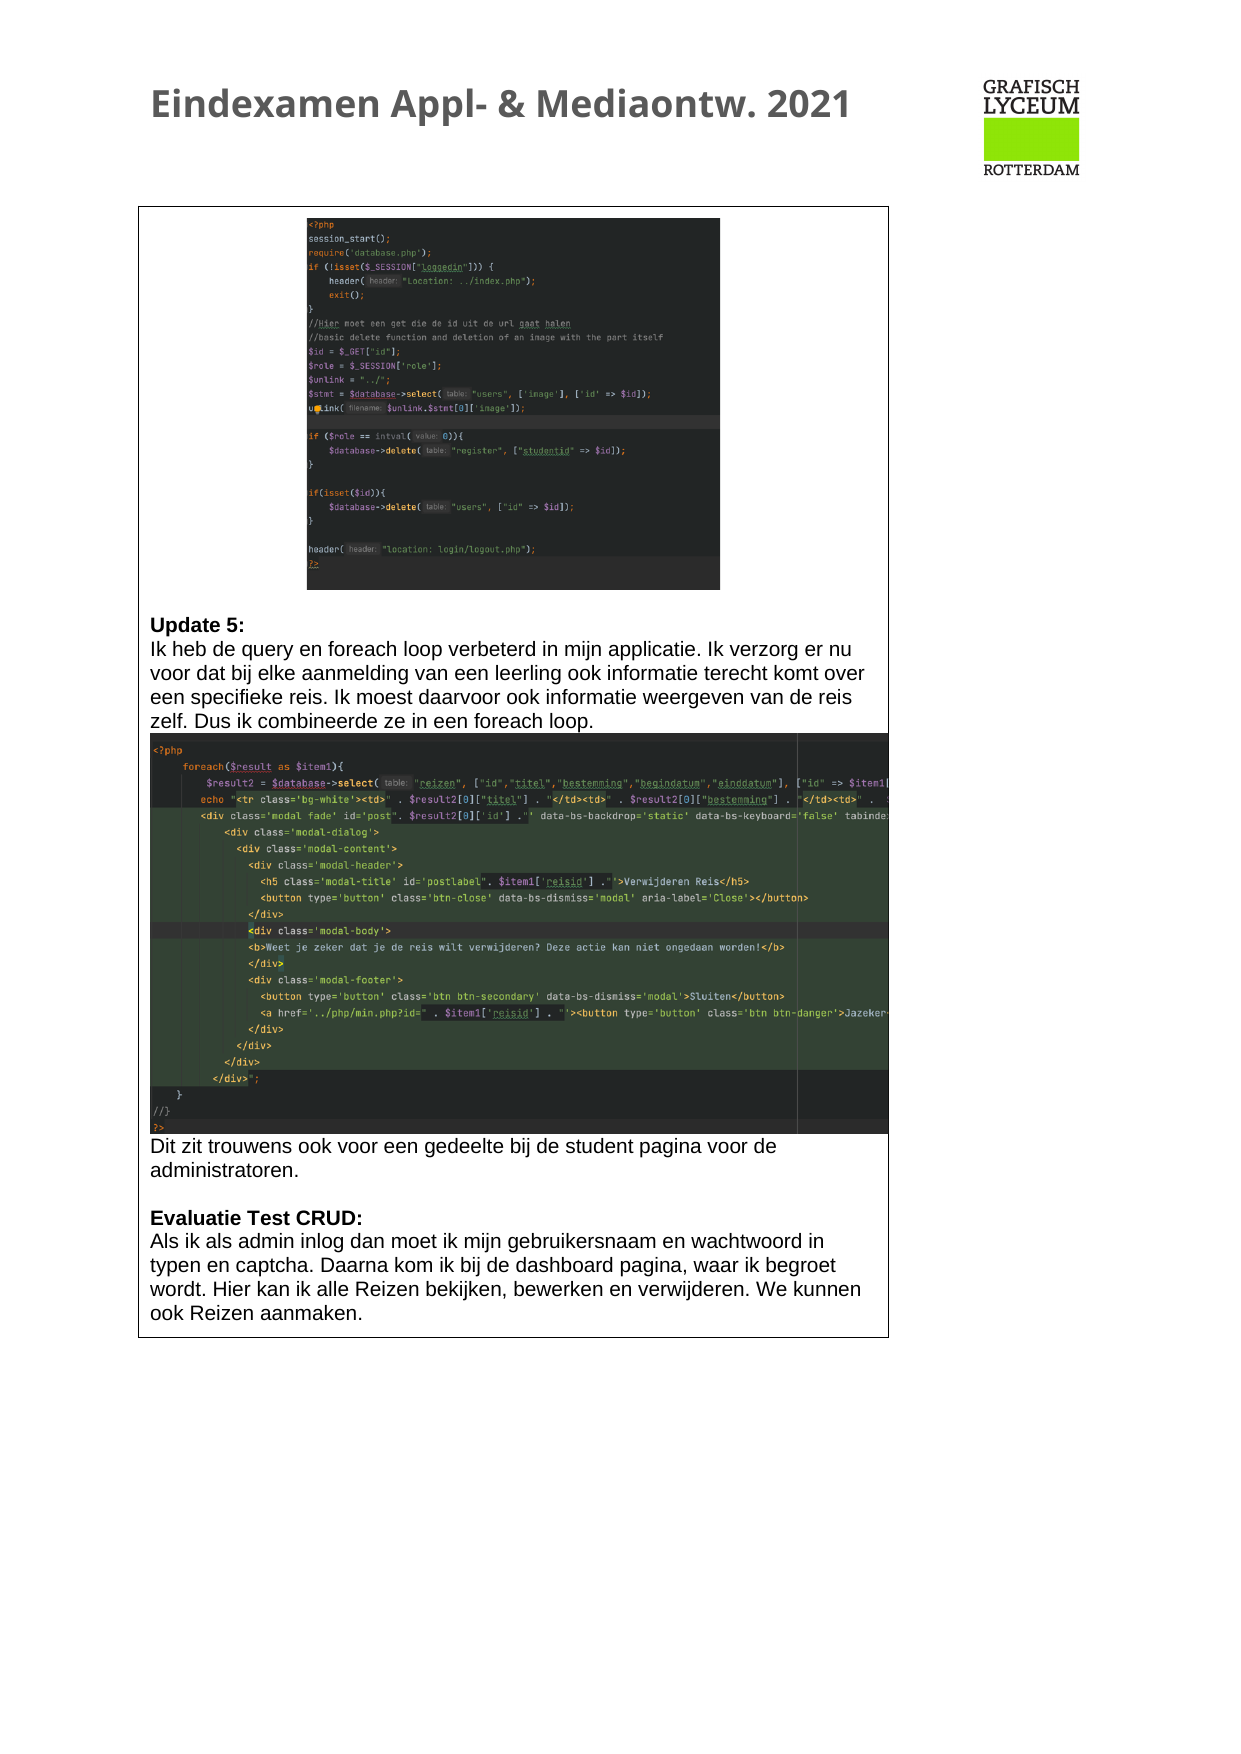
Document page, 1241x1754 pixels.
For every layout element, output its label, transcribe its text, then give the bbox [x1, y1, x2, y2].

picture [306, 218, 721, 590]
picture [977, 73, 1086, 182]
picture [150, 733, 889, 1134]
